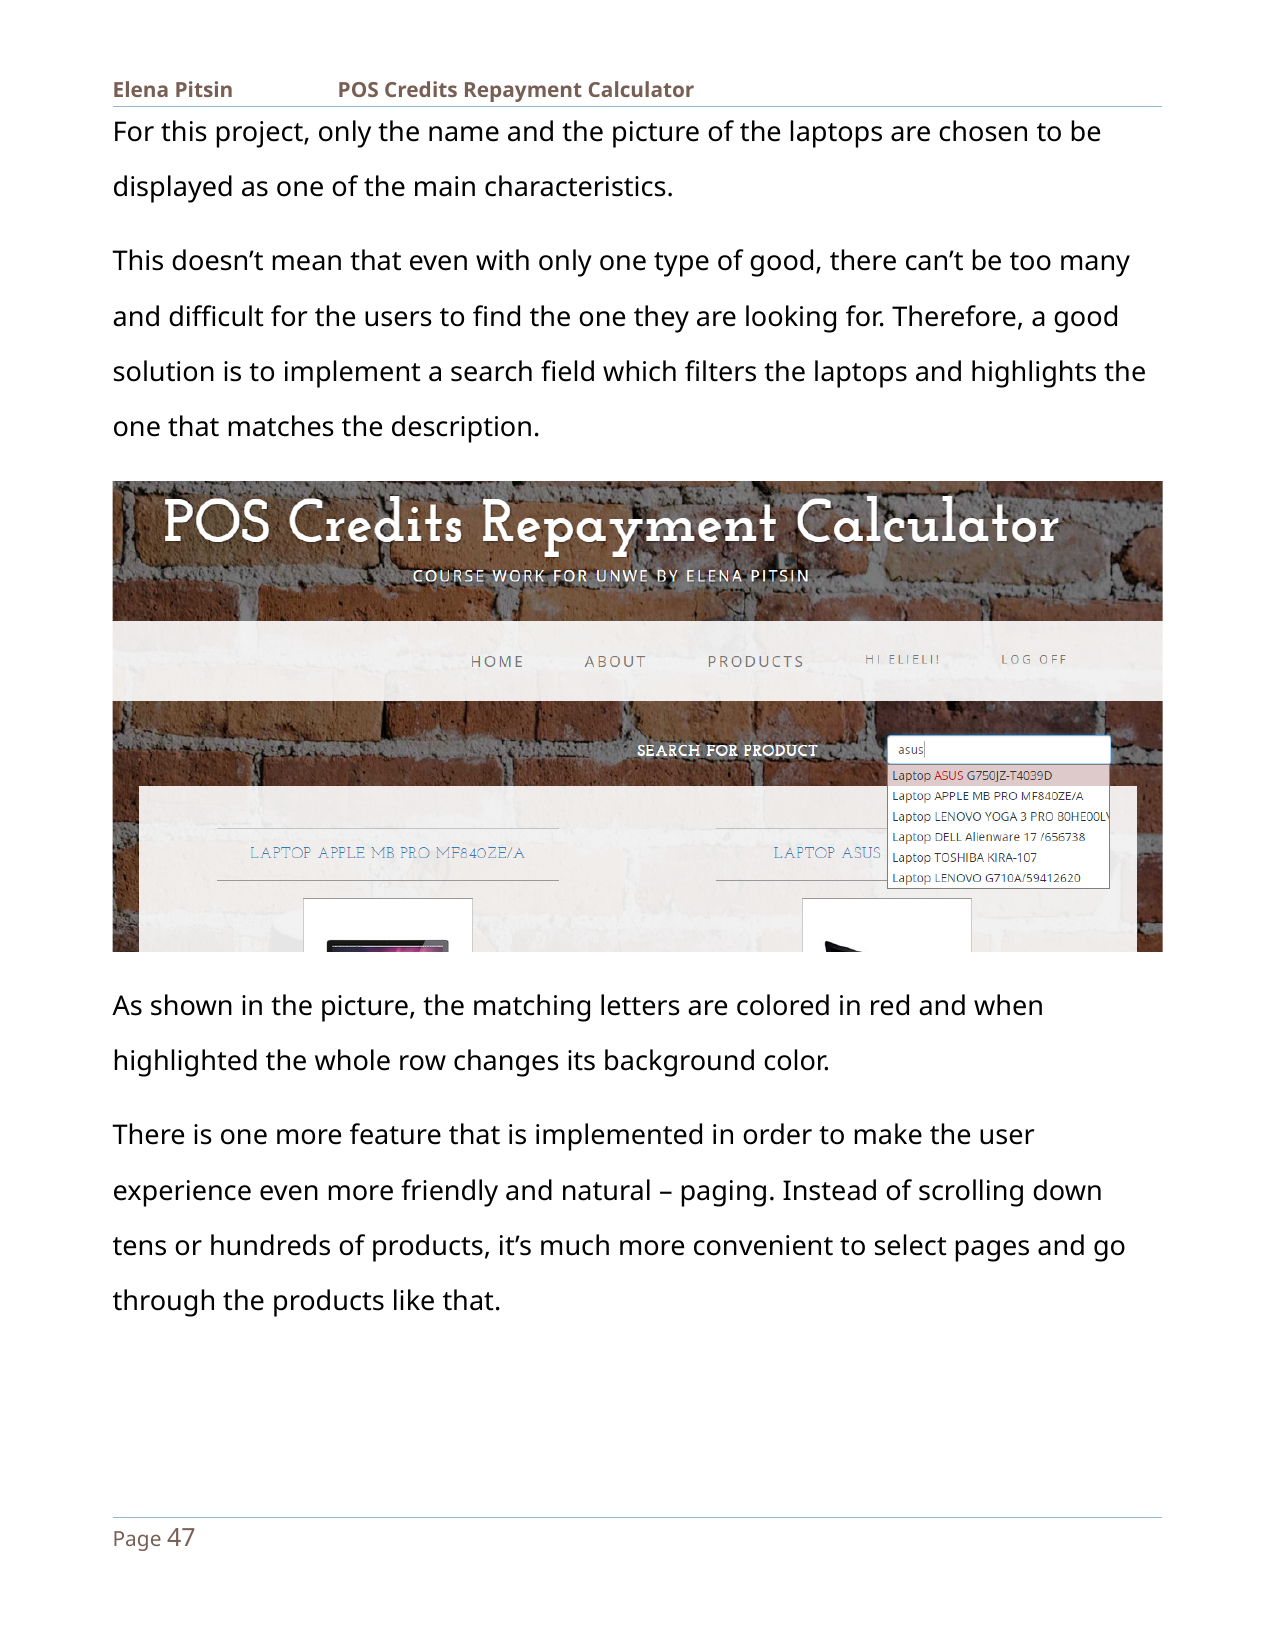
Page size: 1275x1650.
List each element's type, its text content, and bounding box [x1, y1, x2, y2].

text There is one more feature that is implemented in order to make the user experience even more friendly and natural – paging. Instead of scrolling down tens or hundreds of products, it’s much more convenient to select pages and go through the products like that. [112, 1116, 1162, 1319]
text This doesn’t mean that even with only one type of good, there can’t be too many and difficult for the users to find the one they are looking for. Therefore, a good solution is to implement a search field which filters the laptops and highlights the one that matches the description. [112, 242, 1162, 445]
text As shown in the picture, the matching letters are colored in red and when highlighted the whole row changes its background color. [112, 986, 1162, 1079]
picture [112, 481, 1163, 952]
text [112, 112, 1162, 205]
